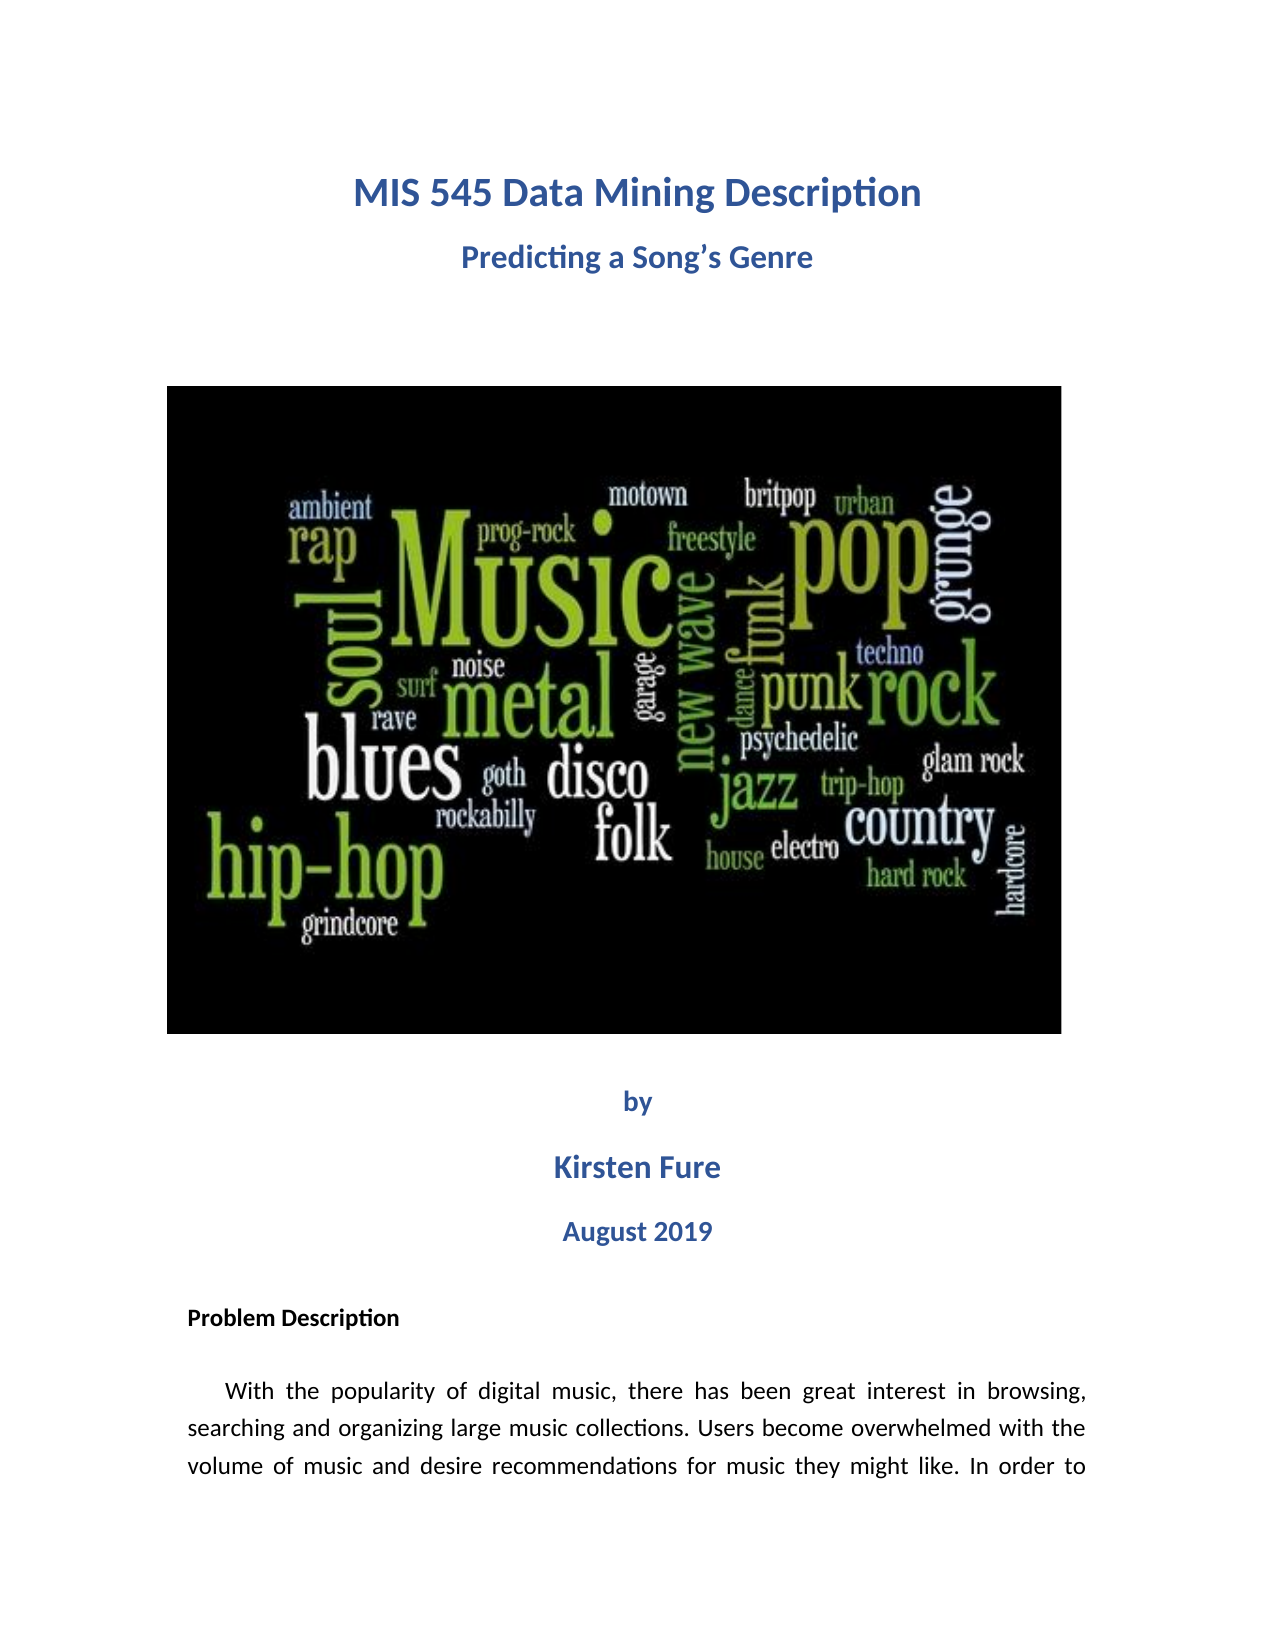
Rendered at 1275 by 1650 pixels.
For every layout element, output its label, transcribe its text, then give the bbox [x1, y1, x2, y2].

text MIS 545 Data Mining Description [187, 159, 1087, 224]
text Kirsten Fure [187, 1134, 1087, 1199]
text August 2019 [187, 1199, 1087, 1264]
text Predicting a Song’s Genre [187, 224, 1087, 289]
text by [187, 614, 1087, 1134]
text Problem Description [187, 1301, 1087, 1333]
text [187, 1374, 1087, 1481]
picture [165, 386, 1060, 1032]
